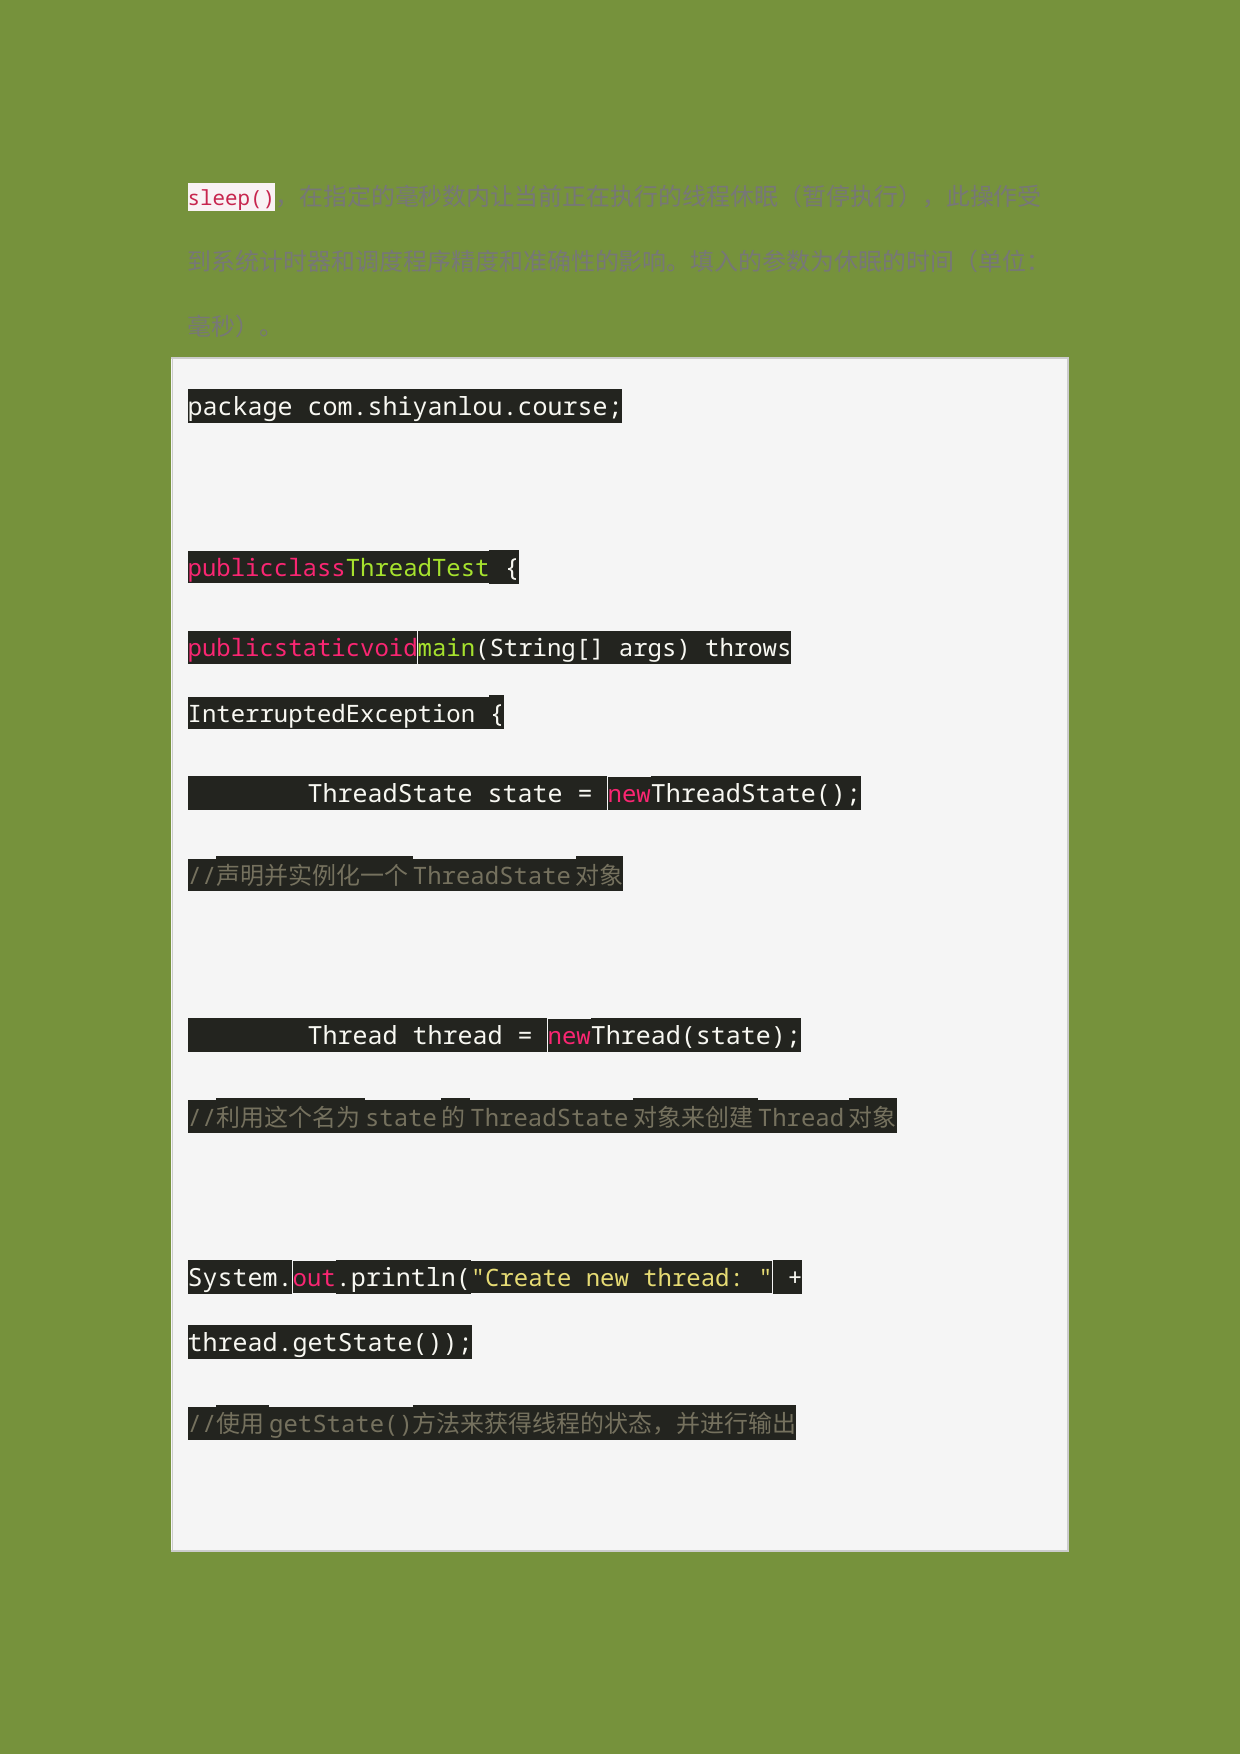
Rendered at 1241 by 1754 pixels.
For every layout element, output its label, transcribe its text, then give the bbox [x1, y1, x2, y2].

text //使用getState()方法来获得线程的状态，并进行输出 [173, 1374, 1067, 1454]
text //利用这个名为state的ThreadState对象来创建Thread对象 [173, 1067, 1067, 1148]
text //声明并实例化一个ThreadState对象 [173, 825, 1067, 906]
text package com.shiyanlou.course; [173, 359, 1067, 438]
text sleep()，在指定的毫秒数内让当前正在执行的线程休眠（暂停执行），此操作受到系统计时器和调度程序精度和准确性的影响。填入的参数为休眠的时间（单位：毫秒）。 [187, 162, 1053, 357]
text ThreadState state = newThreadState(); [173, 744, 1067, 825]
text publicclassThreadTest { [173, 518, 1067, 599]
text Thread thread = newThread(state); [173, 986, 1067, 1067]
text System.out.println("Create new thread: " + thread.getState()); [173, 1228, 1067, 1374]
text publicstaticvoidmain(String[] args) throws InterruptedException { [173, 599, 1067, 744]
